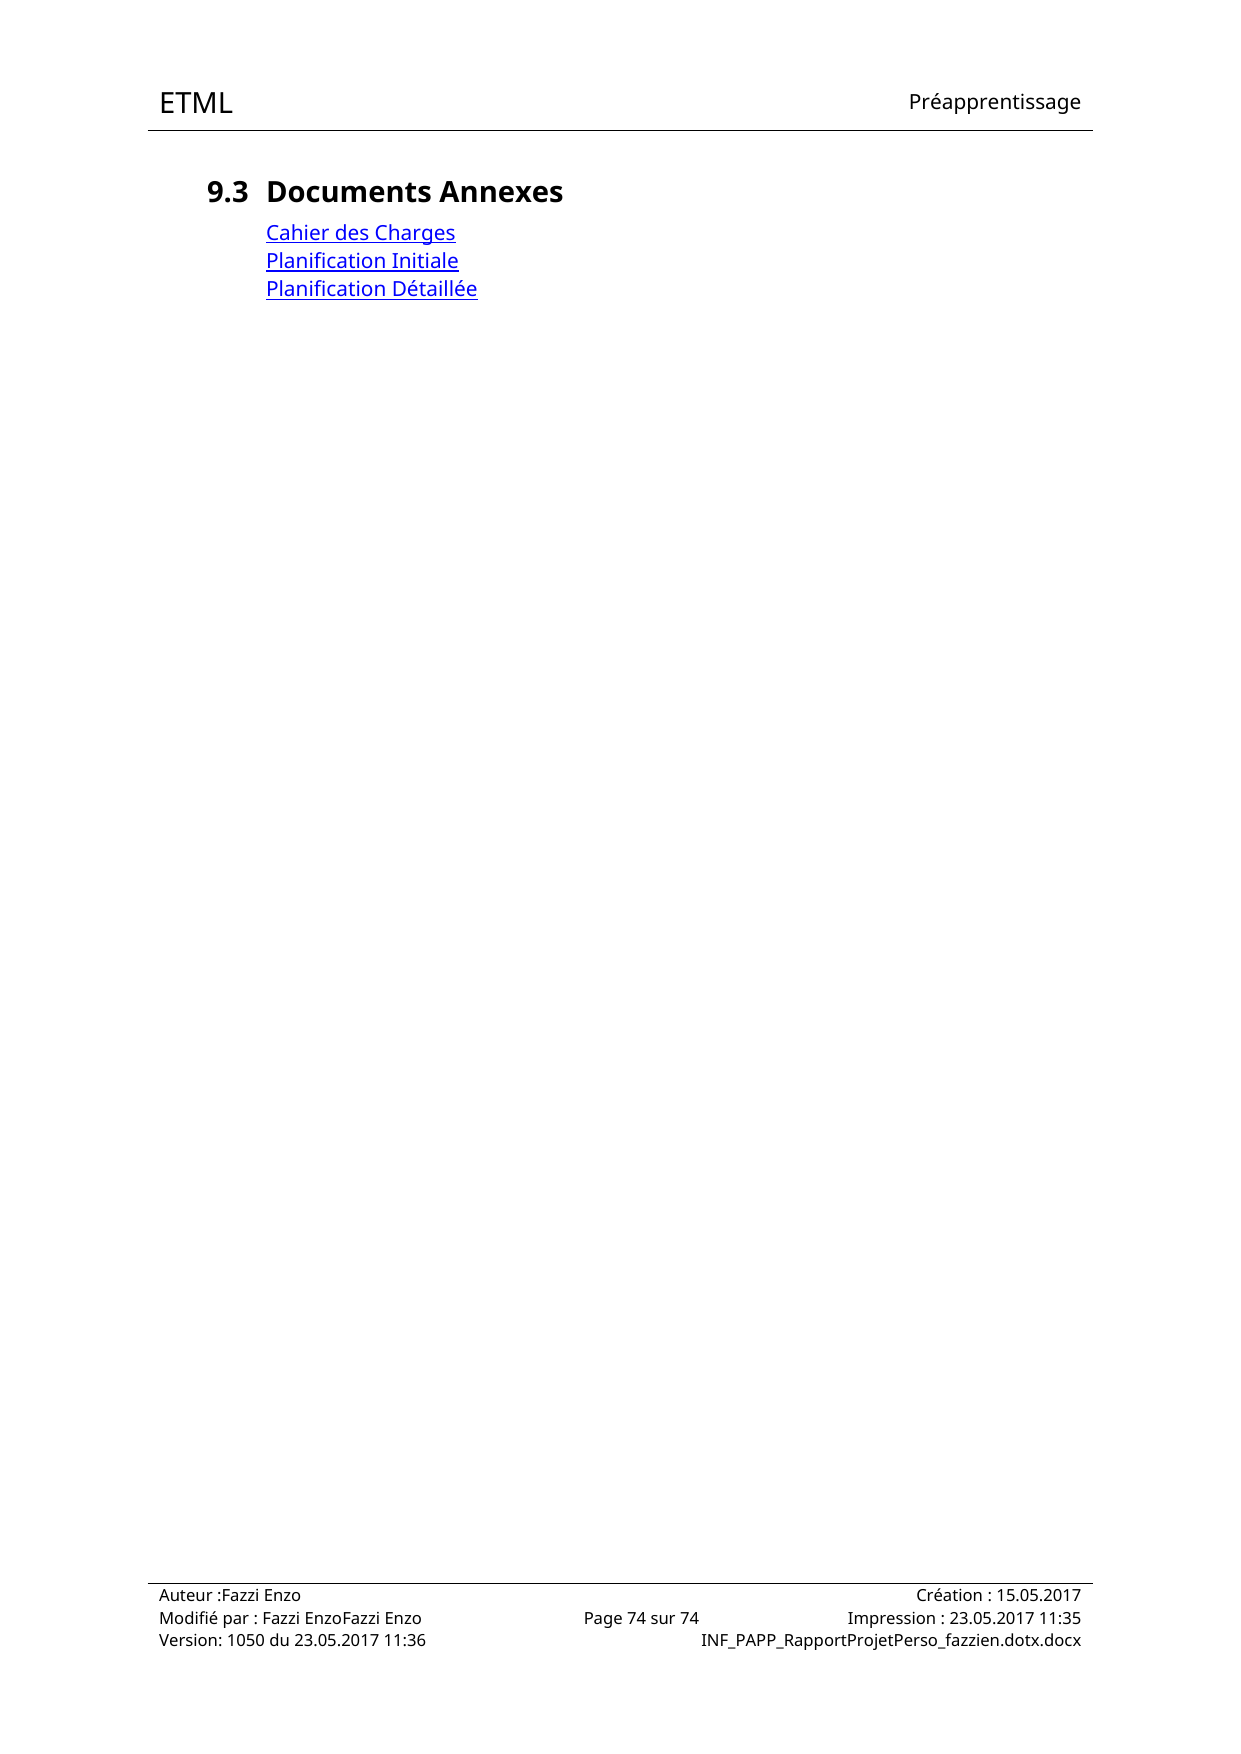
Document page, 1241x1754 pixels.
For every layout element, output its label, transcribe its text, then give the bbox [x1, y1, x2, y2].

text Planification Détaillée [266, 274, 1092, 303]
text Cahier des Charges [266, 218, 1092, 246]
text Planification Initiale [266, 246, 1092, 274]
subtitle Documents Annexes [207, 172, 1092, 211]
